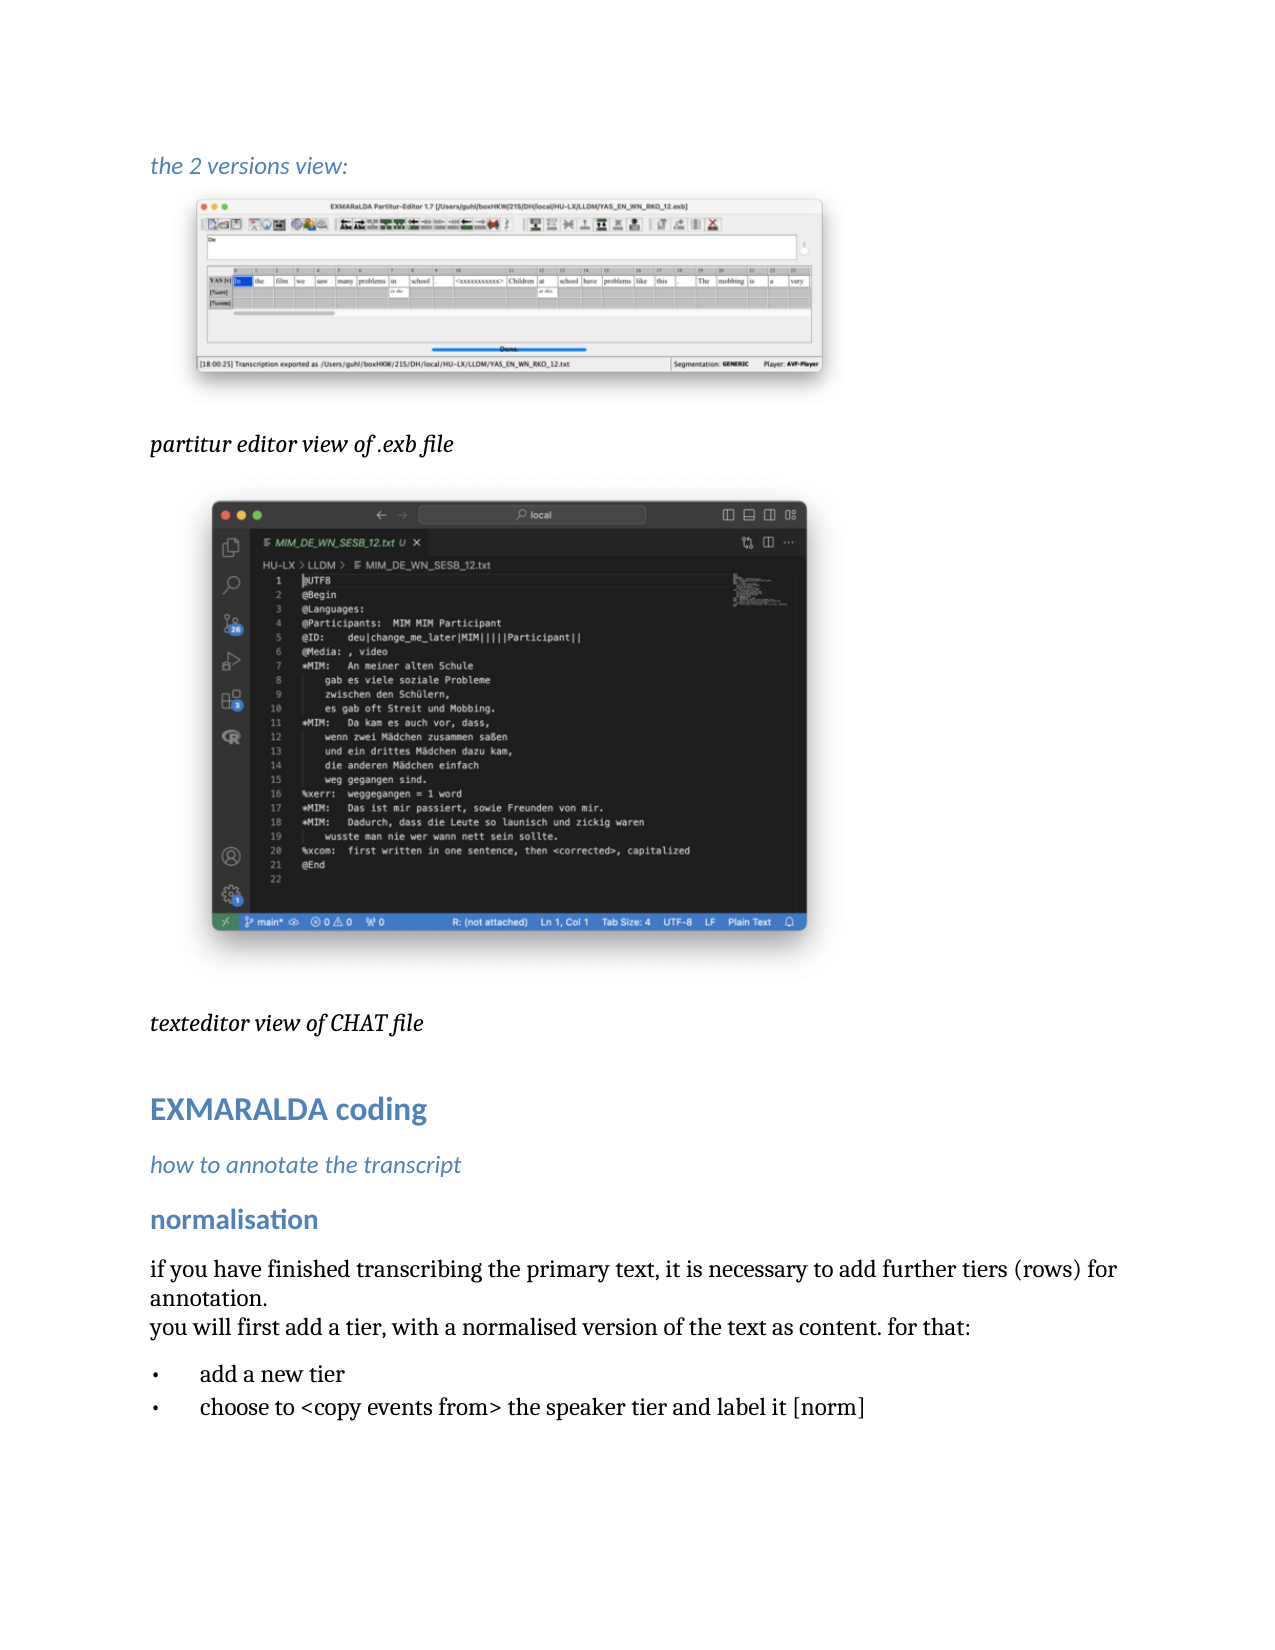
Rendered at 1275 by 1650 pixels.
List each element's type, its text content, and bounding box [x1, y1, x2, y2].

subtitle normalisation [150, 1201, 1125, 1237]
list choose to <copy events from> the speaker tier and label it [norm] [150, 1393, 1125, 1422]
picture [168, 180, 851, 410]
text if you have finished transcribing the primary text, it is necessary to add further tiers (rows) for annotation. you will first add a tier, with a normalised version of the text as content. for that: [150, 1255, 1125, 1342]
subtitle the 2 versions view: [150, 150, 1125, 181]
picture [168, 471, 851, 989]
list add a new tier [150, 1360, 1125, 1389]
subtitle how to annotate the transcript [150, 1149, 1125, 1180]
subtitle EXMARALDA coding [150, 1088, 1125, 1129]
text texteditor view of CHAT file [150, 1009, 1125, 1038]
text partitur editor view of .exb file [150, 430, 1125, 459]
